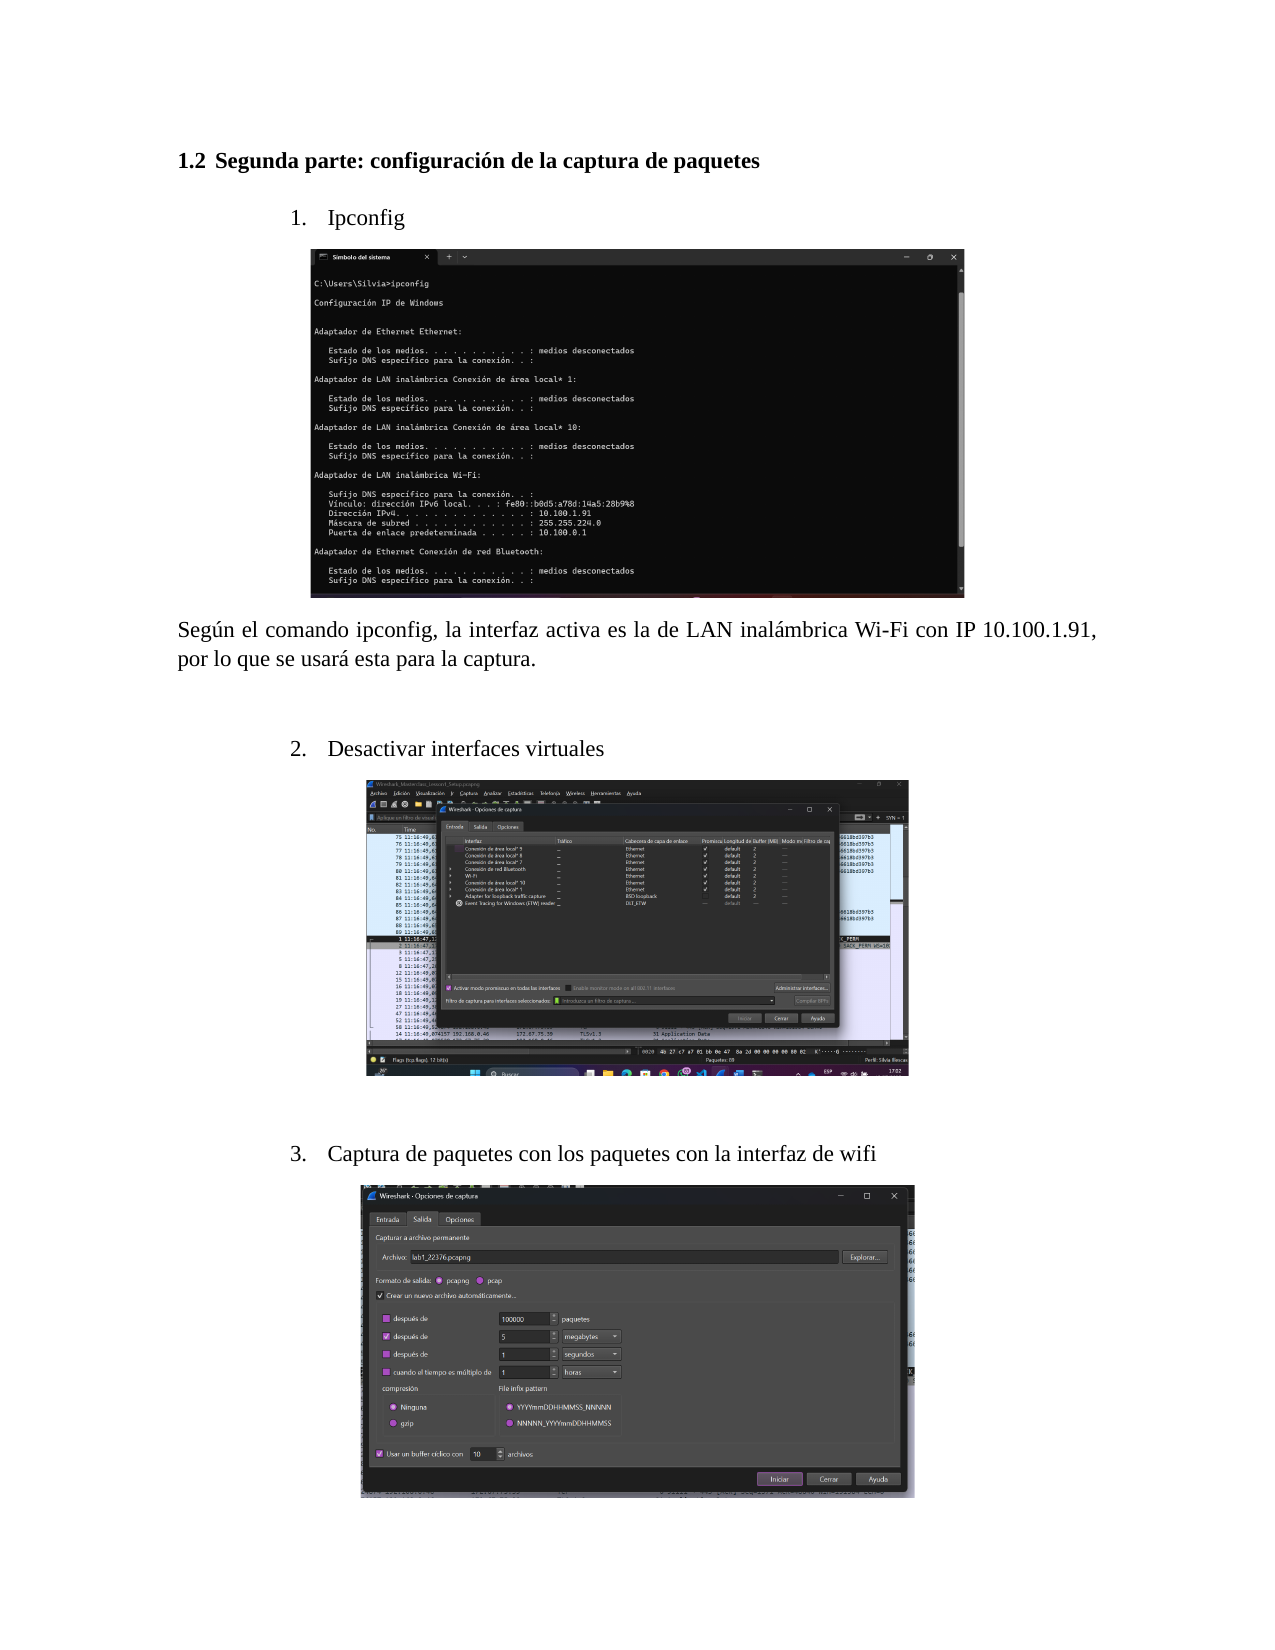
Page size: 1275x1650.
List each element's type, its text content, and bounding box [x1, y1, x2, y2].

list Desactivar interfaces virtuales [290, 735, 1098, 761]
list Ipconfig [290, 204, 1098, 231]
text Según el comando ipconfig, la interfaz activa es la de LAN inalámbrica Wi-Fi con IP 10.100.1.91, por lo que se usará esta para la captura. [177, 616, 1098, 671]
picture [366, 780, 909, 1076]
list Segunda parte: configuración de la captura de paquetes [177, 148, 1098, 174]
picture [310, 249, 965, 598]
list Captura de paquetes con los paquetes con la interfaz de wifi [290, 1140, 1098, 1166]
picture [360, 1185, 915, 1498]
